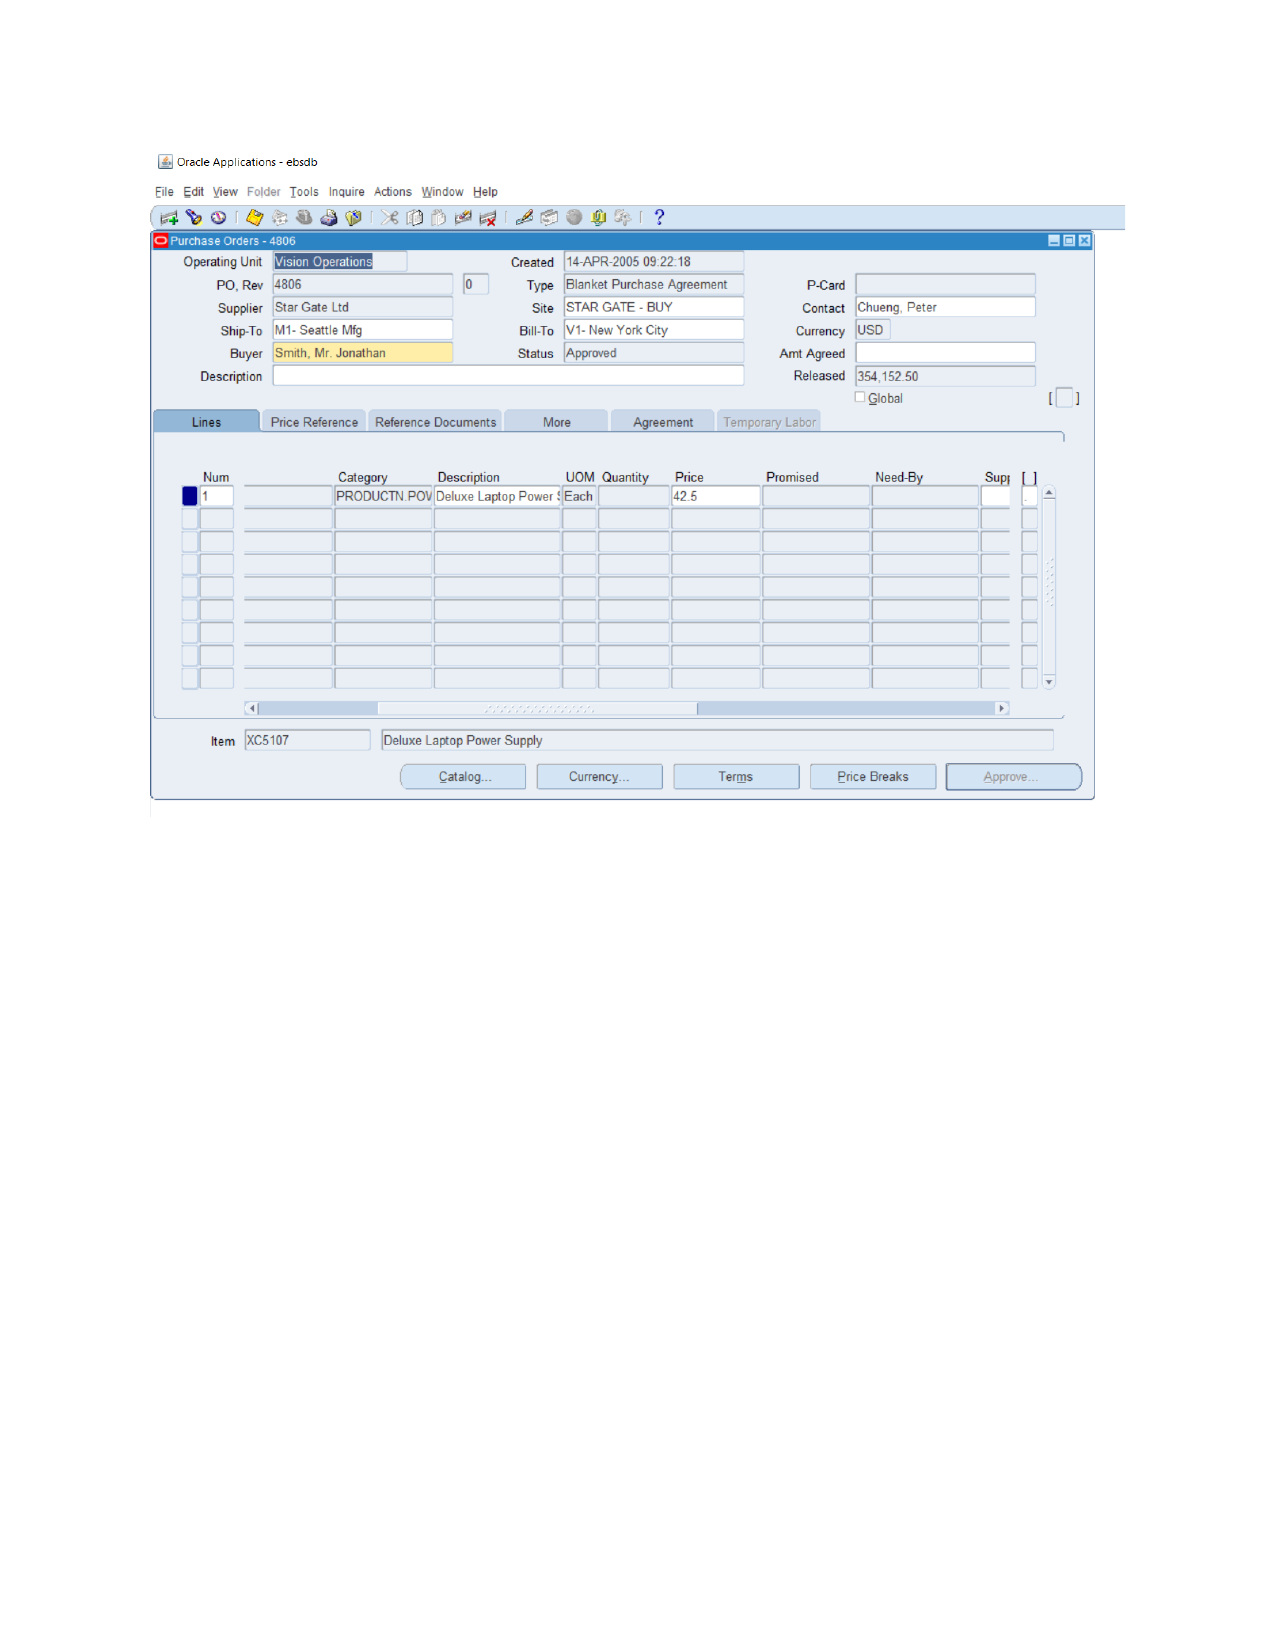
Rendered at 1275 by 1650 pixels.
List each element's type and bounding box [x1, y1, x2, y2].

picture [150, 150, 1125, 817]
